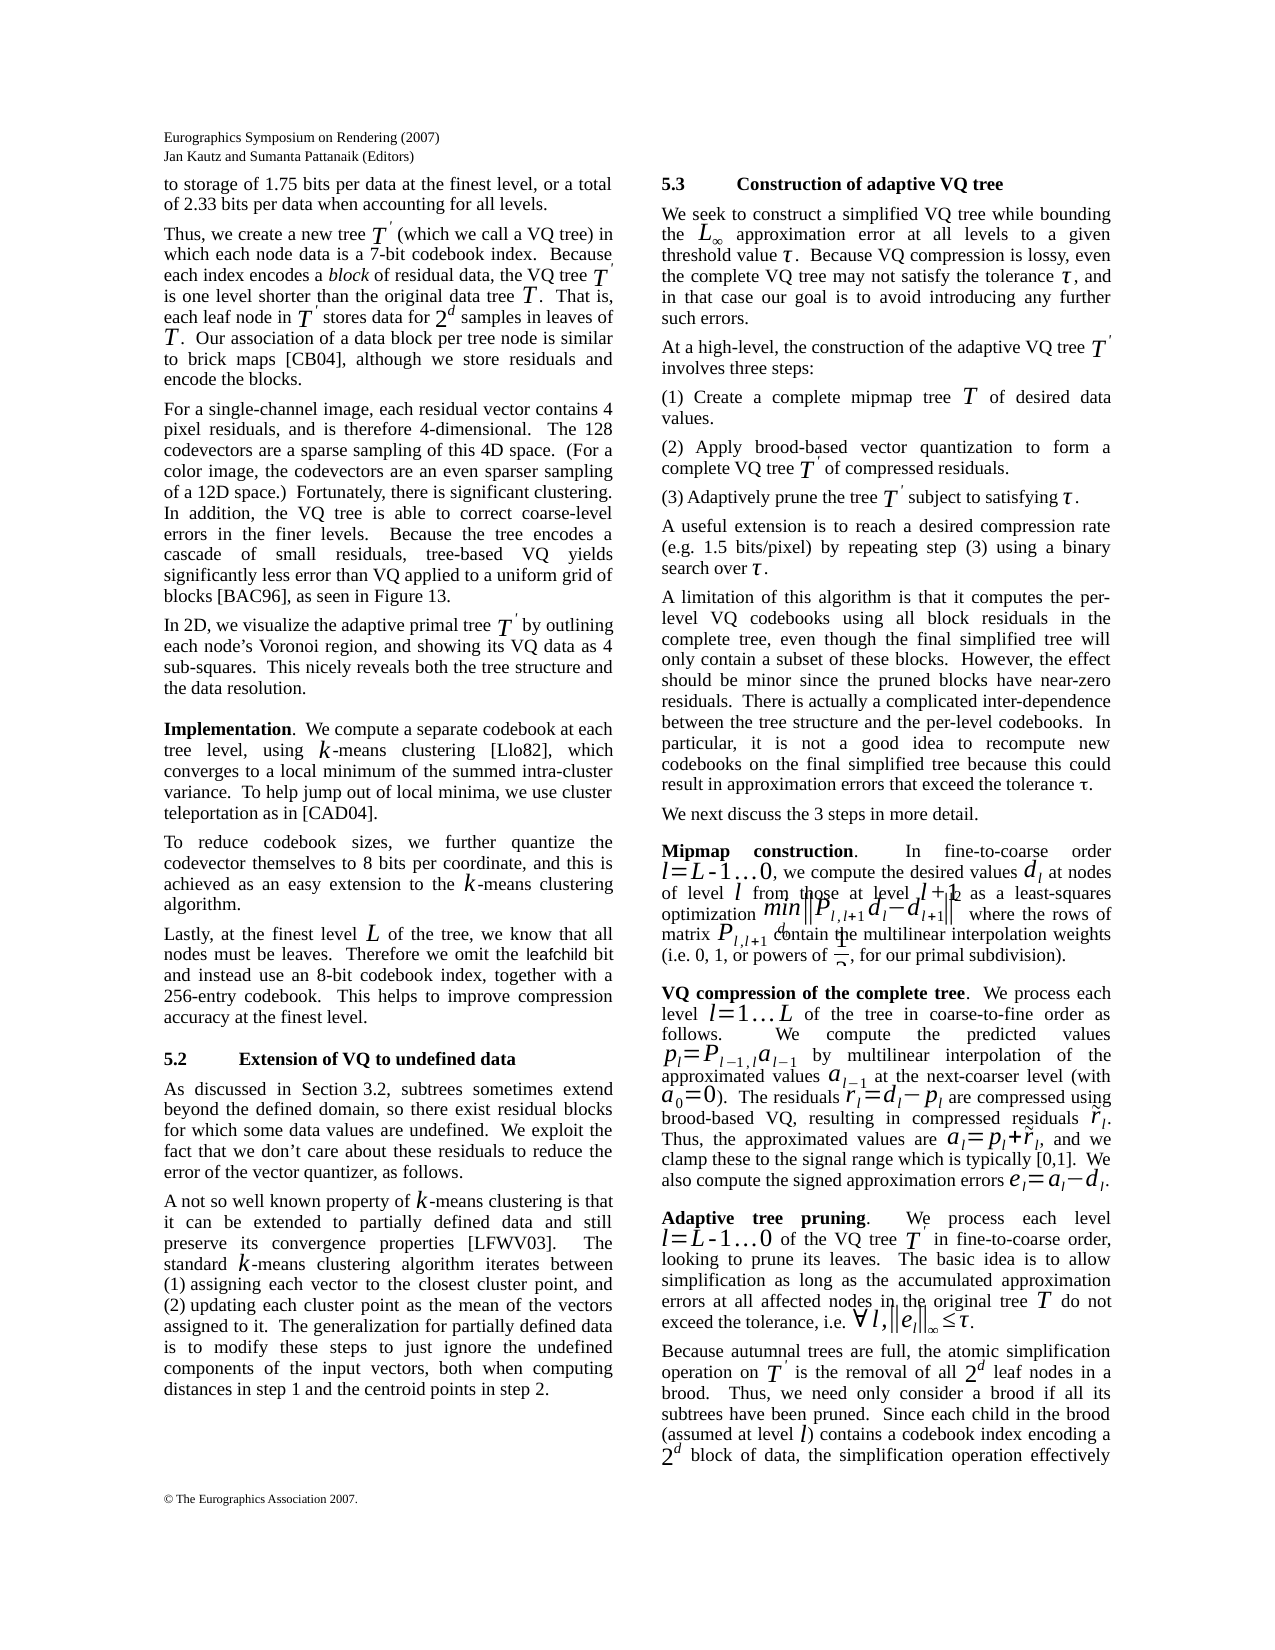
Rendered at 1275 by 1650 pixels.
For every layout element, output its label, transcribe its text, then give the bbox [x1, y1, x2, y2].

text For a single-channel image, each residual vector contains 4 pixel residuals, and is therefore 4-dimensional. The 128 codevectors are a sparse sampling of this 4D space. (For a color image, the codevectors are an even sparser sampling of a 12D space.) Fortunately, there is significant clustering. In addition, the VQ tree is able to correct coarse-level errors in the finer levels. Because the tree encodes a cascade of small residuals, tree-based VQ yields significantly less error than VQ applied to a uniform grid of blocks [BAC96], as seen in Figure 13. [163, 398, 613, 607]
text A not so well known property of -means clustering is that it can be extended to partially defined data and still preserve its convergence properties [LFWV03]. The standard -means clustering algorithm iterates between (1) assigning each vector to the closest cluster point, and (2) updating each cluster point as the mean of the vectors assigned to it. The generalization for partially defined data is to modify these steps to just ignore the undefined components of the input vectors, both when computing distances in step 1 and the centroid points in step 2. [163, 1191, 613, 1399]
text In 2D, we visualize the adaptive primal tree by outlining each node’s Voronoi region, and showing its VQ data as 4 sub-squares. This nicely reveals both the tree structure and the data resolution. [163, 615, 613, 698]
text Adaptive tree pruning. We process each level of the VQ tree in fine-to-coarse order, looking to prune its leaves. The basic idea is to allow simplification as long as the accumulated approximation errors at all affected nodes in the original tree do not exceed the tolerance, i.e. . [661, 1207, 1111, 1332]
text (3) Adaptively prune the tree subject to satisfying . [661, 487, 1111, 507]
text VQ compression of the complete tree. We process each level of the tree in coarse-to-fine order as follows. We compute the predicted values by multilinear interpolation of the approximated values at the next-coarser level (with ). The residuals are compressed using brood-based VQ, resulting in compressed residuals . Thus, the approximated values are , and we clamp these to the signal range which is typically [0,1]. We also compute the signed approximation errors . [661, 982, 1111, 1191]
subtitle Extension of VQ to undefined data [163, 1048, 613, 1070]
text A useful extension is to reach a desired compression rate (e.g. 1.5 bits/pixel) by repeating step (3) using a binary search over . [661, 516, 1111, 578]
text At a high-level, the construction of the adaptive VQ tree involves three steps: [661, 337, 1111, 378]
text (1) Create a complete mipmap tree of desired data values. [661, 387, 1111, 428]
text Implementation. We compute a separate codebook at each tree level, using -means clustering [Llo82], which converges to a local minimum of the summed intra-cluster variance. To help jump out of local minima, we use cluster teleportation as in [CAD04]. [163, 719, 613, 823]
text Lastly, at the finest level of the tree, we know that all nodes must be leaves. Therefore we omit the leafchild bit and instead use an 8-bit codebook index, together with a 256-entry codebook. This helps to improve compression accuracy at the finest level. [163, 923, 613, 1027]
text A limitation of this algorithm is that it computes the per-level VQ codebooks using all block residuals in the complete tree, even though the final simplified tree will only contain a subset of these blocks. However, the effect should be minor since the pruned blocks have near-zero residuals. There is actually a complicated inter-dependence between the tree structure and the per-level codebooks. In particular, it is not a good idea to recompute new codebooks on the final simplified tree because this could result in approximation errors that exceed the tolerance . [661, 587, 1111, 795]
text As discussed in Section 3.2, subtrees sometimes extend beyond the defined domain, so there exist residual blocks for which some data values are undefined. We exploit the fact that we don’t care about these residuals to reduce the error of the vector quantizer, as follows. [163, 1078, 613, 1182]
text We next discuss the 3 steps in more detail. [661, 803, 1111, 824]
text (2) Apply brood-based vector quantization to form a complete VQ tree of compressed residuals. [661, 437, 1111, 478]
text We seek to construct a simplified VQ tree while bounding the approximation error at all levels to a given threshold value . Because VQ compression is lossy, even the complete VQ tree may not satisfy the tolerance , and in that case our goal is to avoid introducing any further such errors. [661, 203, 1111, 328]
text Mipmap construction. In fine-to-coarse order , we compute the desired values at nodes of level from those at level as a least-squares optimization where the rows of matrix contain the multilinear interpolation weights (i.e. 0, 1, or powers of , for our primal subdivision). [661, 841, 1111, 966]
text To reduce codebook sizes, we further quantize the codevector themselves to 8 bits per coordinate, and this is achieved as an easy extension to the -means clustering algorithm. [163, 832, 613, 915]
subtitle Construction of adaptive VQ tree [661, 173, 1111, 195]
text Thus, we create a new tree (which we call a VQ tree) in which each node data is a 7-bit codebook index. Because each index encodes a block of residual data, the VQ tree is one level shorter than the original data tree . That is, each leaf node in stores data for samples in leaves of . Our association of a data block per tree node is similar to brick maps [CB04], although we store residuals and encode the blocks. [163, 223, 613, 390]
